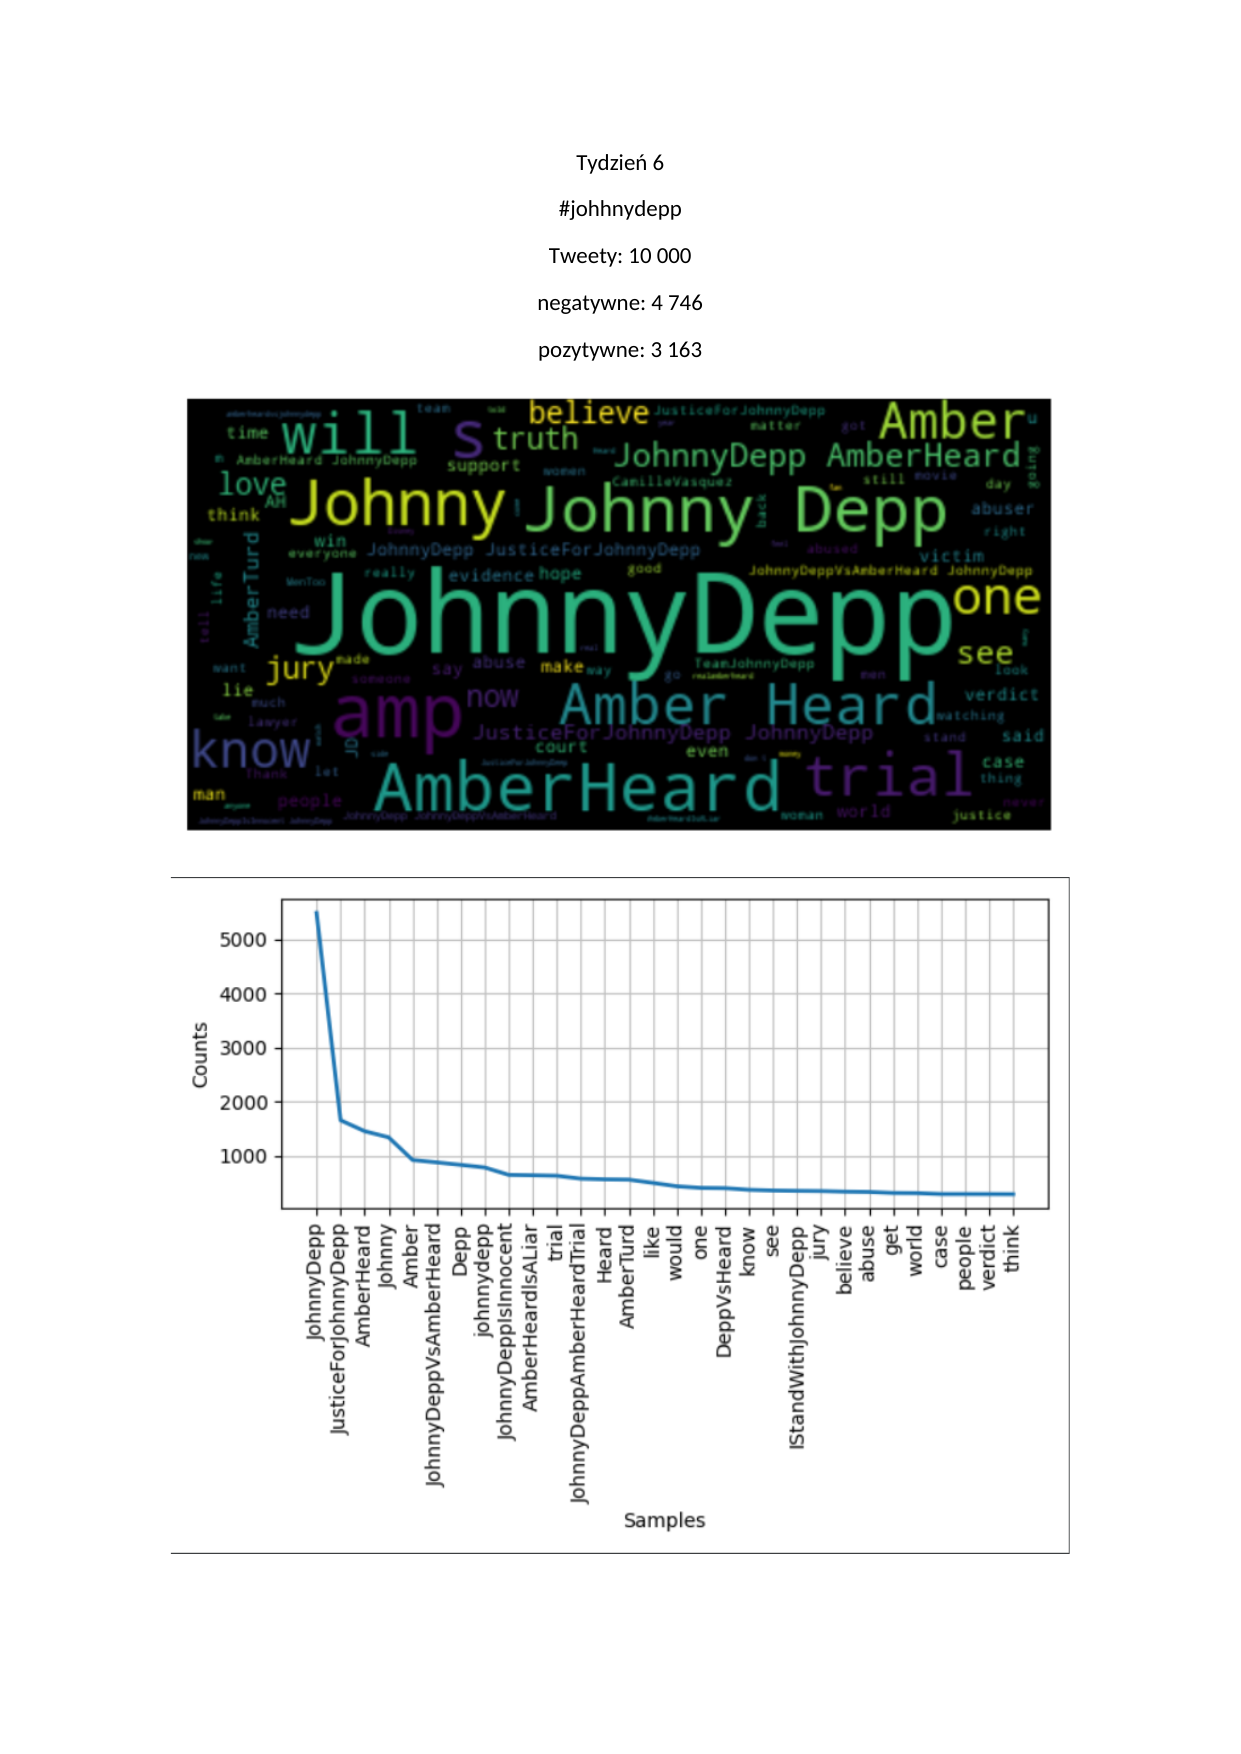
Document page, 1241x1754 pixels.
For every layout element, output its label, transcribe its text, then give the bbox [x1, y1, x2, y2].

picture [168, 382, 1072, 859]
text negatywne: 4 746 [148, 288, 1093, 316]
text Tydzień 6 [148, 148, 1093, 176]
text Tweety: 10 000 [148, 241, 1093, 269]
text pozytywne: 3 163 [148, 335, 1093, 363]
text #johhnydepp [148, 194, 1093, 222]
picture [170, 877, 1070, 1554]
